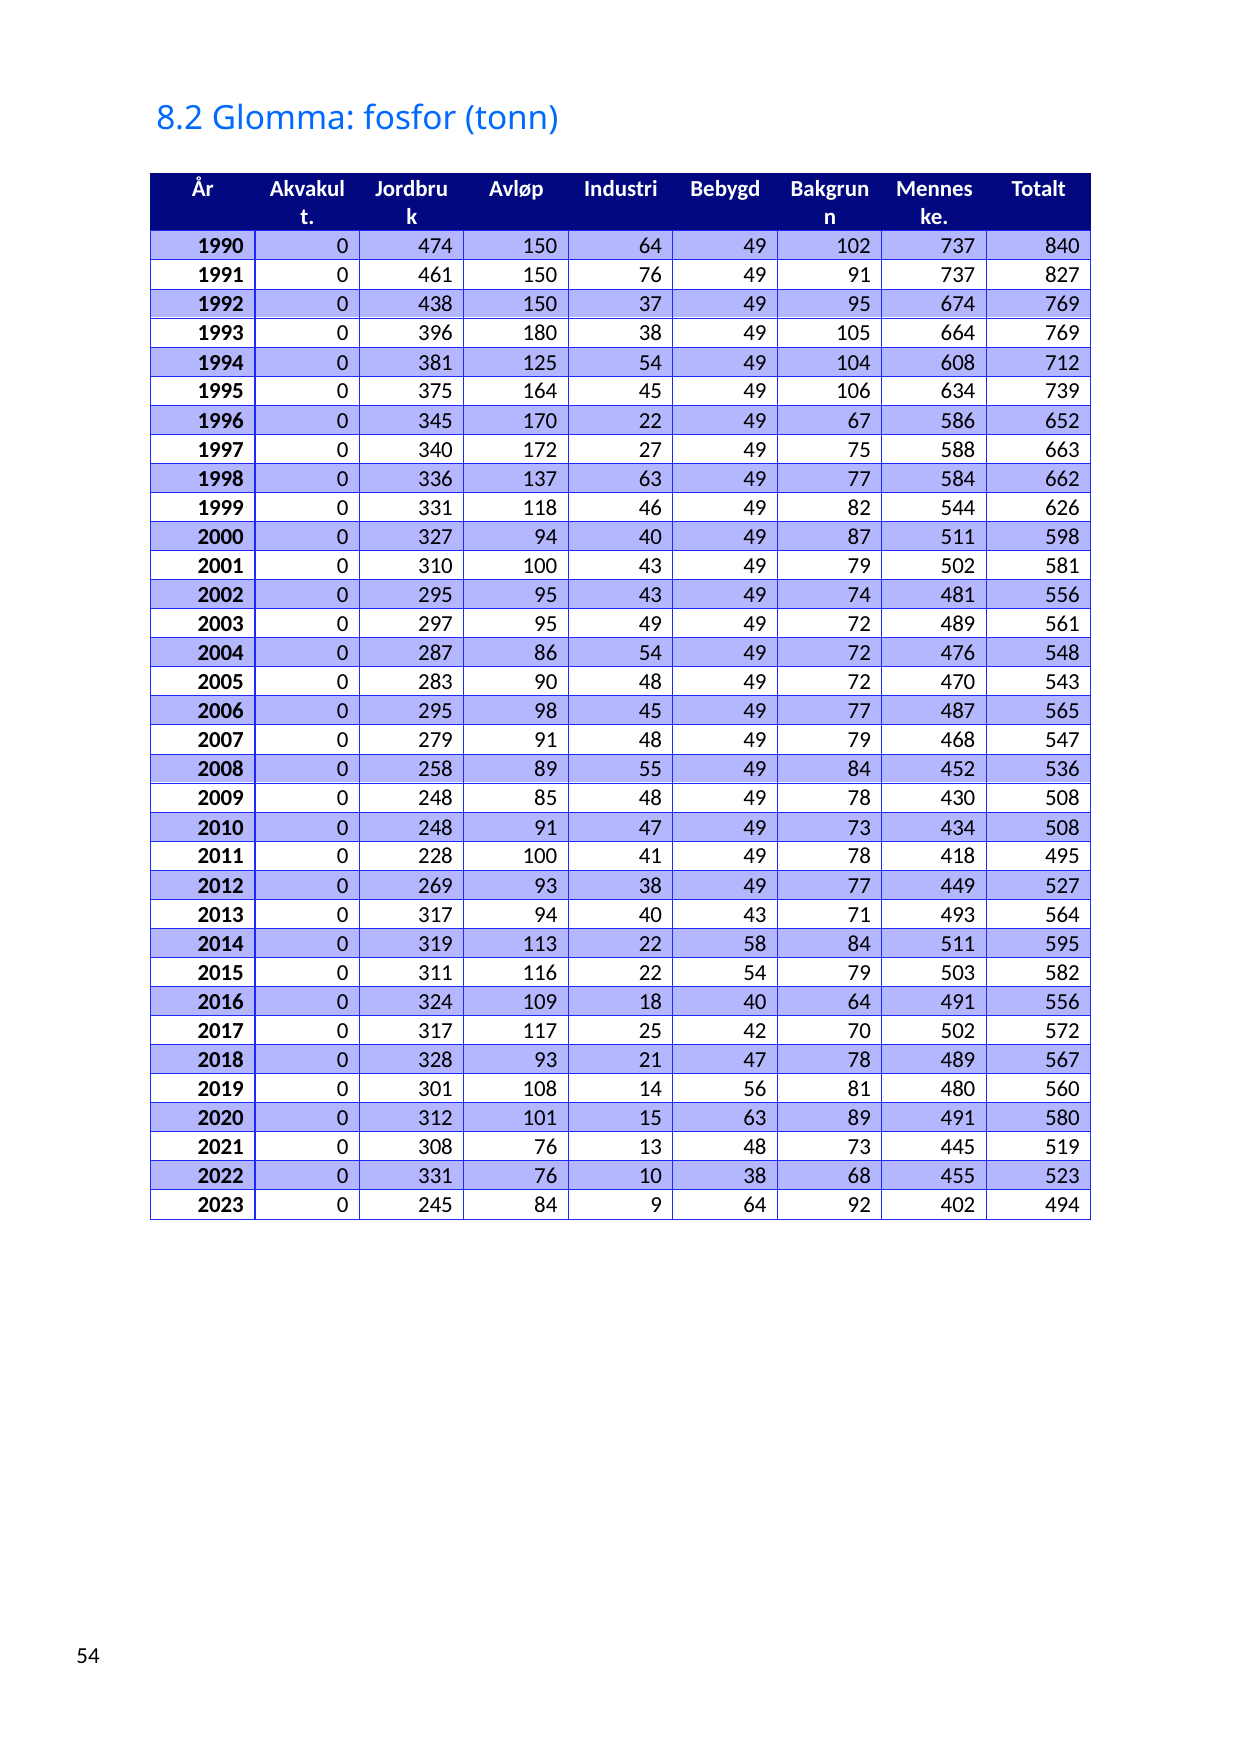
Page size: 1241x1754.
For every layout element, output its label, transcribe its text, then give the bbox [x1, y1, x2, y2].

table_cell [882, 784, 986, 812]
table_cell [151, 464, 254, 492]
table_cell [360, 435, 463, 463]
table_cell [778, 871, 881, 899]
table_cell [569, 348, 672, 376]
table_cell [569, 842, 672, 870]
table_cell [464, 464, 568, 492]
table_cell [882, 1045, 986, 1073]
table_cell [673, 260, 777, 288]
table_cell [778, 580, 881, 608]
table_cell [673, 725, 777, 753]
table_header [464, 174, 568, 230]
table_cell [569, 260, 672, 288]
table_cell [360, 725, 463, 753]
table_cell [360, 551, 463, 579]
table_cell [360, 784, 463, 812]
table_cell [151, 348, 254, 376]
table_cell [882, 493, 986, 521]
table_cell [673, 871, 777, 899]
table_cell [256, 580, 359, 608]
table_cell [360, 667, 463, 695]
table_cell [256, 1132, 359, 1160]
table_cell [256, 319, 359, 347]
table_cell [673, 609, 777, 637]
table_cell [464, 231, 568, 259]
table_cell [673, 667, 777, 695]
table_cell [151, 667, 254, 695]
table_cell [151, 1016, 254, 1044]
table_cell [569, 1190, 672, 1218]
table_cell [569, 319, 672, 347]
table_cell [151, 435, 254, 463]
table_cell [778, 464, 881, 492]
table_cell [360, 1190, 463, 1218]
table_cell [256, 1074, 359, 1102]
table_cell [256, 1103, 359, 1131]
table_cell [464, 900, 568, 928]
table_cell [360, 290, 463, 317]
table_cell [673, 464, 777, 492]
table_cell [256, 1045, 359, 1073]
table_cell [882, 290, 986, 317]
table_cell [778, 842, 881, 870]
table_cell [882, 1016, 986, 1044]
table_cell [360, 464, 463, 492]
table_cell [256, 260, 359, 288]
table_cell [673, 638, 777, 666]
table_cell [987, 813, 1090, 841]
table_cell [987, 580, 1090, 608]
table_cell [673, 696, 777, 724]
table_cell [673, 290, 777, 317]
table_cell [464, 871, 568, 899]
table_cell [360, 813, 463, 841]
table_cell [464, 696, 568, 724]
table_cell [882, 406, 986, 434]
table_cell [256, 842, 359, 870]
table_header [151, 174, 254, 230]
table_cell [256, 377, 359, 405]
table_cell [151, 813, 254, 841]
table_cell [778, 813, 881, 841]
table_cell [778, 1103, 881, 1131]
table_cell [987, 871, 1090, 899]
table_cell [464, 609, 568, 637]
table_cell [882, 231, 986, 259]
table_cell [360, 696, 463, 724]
subtitle Glomma: fosfor (tonn) [156, 94, 1090, 139]
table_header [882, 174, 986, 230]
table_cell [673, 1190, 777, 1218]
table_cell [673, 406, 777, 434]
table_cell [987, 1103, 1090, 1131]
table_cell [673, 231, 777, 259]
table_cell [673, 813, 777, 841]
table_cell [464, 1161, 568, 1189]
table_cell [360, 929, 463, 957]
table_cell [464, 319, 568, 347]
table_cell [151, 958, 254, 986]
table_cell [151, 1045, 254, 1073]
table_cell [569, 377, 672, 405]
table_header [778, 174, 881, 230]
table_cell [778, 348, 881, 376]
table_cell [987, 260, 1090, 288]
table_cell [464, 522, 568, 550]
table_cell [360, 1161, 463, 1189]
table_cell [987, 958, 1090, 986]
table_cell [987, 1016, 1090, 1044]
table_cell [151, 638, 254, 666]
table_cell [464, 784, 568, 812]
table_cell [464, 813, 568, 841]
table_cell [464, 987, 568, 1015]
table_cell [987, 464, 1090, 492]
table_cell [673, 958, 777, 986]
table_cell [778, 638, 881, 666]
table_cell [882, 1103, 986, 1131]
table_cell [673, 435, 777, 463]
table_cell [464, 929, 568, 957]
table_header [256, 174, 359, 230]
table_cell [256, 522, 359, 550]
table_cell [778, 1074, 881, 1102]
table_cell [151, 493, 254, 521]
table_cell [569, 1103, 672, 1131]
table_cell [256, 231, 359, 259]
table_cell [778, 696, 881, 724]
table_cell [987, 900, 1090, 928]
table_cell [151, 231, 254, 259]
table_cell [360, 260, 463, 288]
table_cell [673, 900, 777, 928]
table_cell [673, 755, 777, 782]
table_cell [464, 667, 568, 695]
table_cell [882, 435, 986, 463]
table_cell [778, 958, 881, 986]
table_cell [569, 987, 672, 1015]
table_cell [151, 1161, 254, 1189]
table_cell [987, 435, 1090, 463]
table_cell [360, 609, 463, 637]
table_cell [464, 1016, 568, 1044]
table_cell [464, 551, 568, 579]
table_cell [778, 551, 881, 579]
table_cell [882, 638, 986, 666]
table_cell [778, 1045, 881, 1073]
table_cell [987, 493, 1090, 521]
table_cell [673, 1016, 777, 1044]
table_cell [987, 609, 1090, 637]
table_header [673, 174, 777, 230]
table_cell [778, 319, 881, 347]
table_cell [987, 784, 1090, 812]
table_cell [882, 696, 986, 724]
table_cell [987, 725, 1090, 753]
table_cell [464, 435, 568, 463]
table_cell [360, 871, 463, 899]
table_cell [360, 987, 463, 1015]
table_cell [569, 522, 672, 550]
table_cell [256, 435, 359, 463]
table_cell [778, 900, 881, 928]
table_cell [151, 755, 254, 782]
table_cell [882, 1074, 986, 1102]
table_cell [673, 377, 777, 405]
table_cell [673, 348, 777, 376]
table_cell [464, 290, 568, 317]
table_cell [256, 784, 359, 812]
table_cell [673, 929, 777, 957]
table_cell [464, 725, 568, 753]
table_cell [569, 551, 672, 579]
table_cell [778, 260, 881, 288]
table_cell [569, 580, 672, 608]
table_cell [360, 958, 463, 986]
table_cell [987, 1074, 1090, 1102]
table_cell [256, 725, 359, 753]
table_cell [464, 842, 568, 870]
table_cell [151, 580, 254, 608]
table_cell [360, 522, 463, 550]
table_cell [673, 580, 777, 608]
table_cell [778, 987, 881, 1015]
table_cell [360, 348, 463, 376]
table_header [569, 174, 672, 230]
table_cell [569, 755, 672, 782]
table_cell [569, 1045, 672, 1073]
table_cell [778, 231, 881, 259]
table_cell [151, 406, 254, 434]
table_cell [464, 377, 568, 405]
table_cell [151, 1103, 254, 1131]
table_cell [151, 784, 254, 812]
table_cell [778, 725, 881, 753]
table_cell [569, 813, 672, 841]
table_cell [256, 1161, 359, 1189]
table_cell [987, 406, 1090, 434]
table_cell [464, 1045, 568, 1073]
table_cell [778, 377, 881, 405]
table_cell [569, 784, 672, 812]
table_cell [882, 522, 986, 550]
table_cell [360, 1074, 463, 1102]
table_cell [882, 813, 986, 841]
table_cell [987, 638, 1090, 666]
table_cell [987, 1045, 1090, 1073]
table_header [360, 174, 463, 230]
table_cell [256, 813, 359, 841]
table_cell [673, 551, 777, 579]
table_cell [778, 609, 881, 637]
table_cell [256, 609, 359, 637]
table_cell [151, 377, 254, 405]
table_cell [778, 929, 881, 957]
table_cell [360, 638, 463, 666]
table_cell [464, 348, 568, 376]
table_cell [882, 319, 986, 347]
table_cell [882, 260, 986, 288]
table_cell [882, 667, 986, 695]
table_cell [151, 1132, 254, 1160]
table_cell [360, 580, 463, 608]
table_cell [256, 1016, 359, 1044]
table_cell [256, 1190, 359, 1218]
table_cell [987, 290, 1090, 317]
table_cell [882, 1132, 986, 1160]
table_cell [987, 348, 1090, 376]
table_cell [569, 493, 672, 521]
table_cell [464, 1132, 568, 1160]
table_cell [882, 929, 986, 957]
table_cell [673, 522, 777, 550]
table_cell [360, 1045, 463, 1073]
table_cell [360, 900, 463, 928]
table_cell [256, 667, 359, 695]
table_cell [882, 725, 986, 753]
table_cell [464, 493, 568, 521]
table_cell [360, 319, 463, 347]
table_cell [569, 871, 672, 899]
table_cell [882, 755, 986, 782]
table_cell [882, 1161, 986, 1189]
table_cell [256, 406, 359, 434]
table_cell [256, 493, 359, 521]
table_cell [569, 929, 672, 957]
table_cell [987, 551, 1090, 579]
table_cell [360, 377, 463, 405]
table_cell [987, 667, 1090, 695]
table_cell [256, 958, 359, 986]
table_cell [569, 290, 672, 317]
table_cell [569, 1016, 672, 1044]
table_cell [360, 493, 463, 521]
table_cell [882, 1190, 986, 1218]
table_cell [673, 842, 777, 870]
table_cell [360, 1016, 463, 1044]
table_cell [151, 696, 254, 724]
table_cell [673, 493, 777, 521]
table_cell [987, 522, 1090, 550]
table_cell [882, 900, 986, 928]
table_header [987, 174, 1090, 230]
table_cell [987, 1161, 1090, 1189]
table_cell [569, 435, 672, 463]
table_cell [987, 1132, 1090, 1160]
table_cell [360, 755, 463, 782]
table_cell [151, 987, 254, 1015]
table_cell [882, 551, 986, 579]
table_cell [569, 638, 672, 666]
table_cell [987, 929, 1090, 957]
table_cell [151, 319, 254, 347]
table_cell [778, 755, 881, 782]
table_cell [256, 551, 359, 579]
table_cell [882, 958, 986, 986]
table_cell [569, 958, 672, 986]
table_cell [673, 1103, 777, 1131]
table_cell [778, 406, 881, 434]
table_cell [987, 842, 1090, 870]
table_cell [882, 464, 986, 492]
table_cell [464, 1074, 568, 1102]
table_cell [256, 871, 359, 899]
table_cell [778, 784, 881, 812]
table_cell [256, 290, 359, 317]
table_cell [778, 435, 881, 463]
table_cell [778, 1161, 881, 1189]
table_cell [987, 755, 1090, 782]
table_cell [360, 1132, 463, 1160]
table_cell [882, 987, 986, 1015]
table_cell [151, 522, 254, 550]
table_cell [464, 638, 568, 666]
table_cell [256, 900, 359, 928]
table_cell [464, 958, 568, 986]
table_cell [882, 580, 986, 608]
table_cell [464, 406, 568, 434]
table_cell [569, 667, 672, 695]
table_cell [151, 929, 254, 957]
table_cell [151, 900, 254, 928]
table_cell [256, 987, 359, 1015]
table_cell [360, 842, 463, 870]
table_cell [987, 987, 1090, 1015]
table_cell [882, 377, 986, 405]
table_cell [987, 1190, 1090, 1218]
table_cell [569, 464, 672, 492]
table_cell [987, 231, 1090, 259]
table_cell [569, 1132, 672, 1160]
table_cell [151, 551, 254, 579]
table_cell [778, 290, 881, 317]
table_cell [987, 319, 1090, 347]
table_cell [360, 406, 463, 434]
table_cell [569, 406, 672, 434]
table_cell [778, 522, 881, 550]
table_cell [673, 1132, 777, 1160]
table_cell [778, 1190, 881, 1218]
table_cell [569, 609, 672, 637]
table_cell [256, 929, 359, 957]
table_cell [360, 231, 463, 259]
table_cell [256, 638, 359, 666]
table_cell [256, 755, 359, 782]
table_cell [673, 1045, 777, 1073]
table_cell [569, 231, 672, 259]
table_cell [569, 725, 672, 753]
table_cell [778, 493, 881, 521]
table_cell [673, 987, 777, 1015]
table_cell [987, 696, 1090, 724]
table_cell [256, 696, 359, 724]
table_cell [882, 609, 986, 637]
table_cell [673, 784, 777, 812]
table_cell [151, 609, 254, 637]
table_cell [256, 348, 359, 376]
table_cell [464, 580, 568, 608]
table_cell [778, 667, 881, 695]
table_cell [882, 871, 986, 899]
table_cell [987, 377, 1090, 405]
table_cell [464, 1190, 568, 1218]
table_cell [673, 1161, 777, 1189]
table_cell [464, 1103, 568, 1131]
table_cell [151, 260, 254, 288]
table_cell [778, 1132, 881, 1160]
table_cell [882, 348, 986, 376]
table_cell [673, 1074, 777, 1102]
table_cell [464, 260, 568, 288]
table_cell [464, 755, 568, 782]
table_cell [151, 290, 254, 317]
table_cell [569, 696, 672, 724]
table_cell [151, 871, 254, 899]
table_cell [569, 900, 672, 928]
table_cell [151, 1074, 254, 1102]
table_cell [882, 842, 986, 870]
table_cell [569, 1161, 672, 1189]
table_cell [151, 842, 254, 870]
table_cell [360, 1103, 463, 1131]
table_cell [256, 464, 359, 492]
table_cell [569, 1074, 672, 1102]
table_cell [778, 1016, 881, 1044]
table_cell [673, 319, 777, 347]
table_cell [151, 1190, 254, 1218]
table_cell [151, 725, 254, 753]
